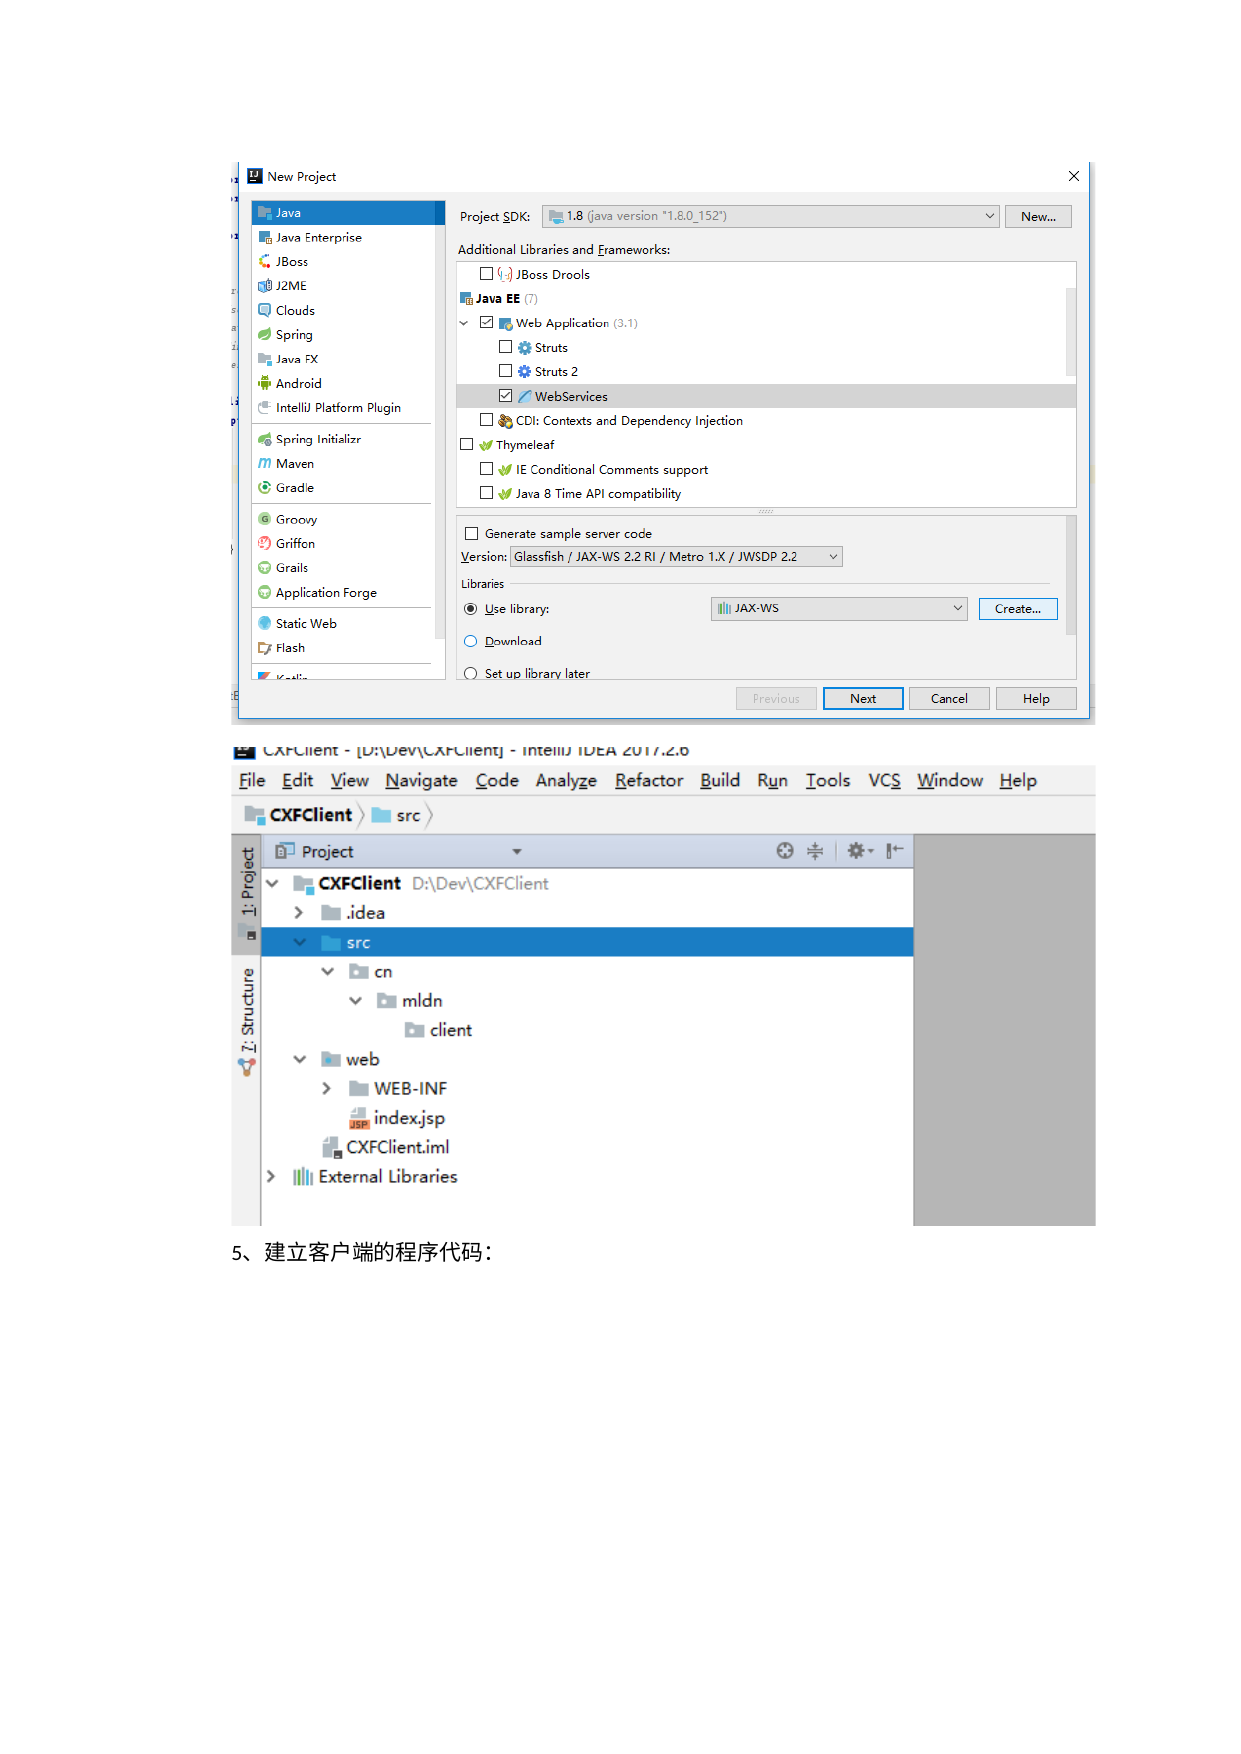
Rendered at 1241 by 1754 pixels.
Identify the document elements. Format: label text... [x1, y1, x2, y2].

picture [231, 162, 1096, 725]
list 5、建立客户端的程序代码： [231, 1234, 1053, 1267]
picture [231, 747, 1096, 1226]
